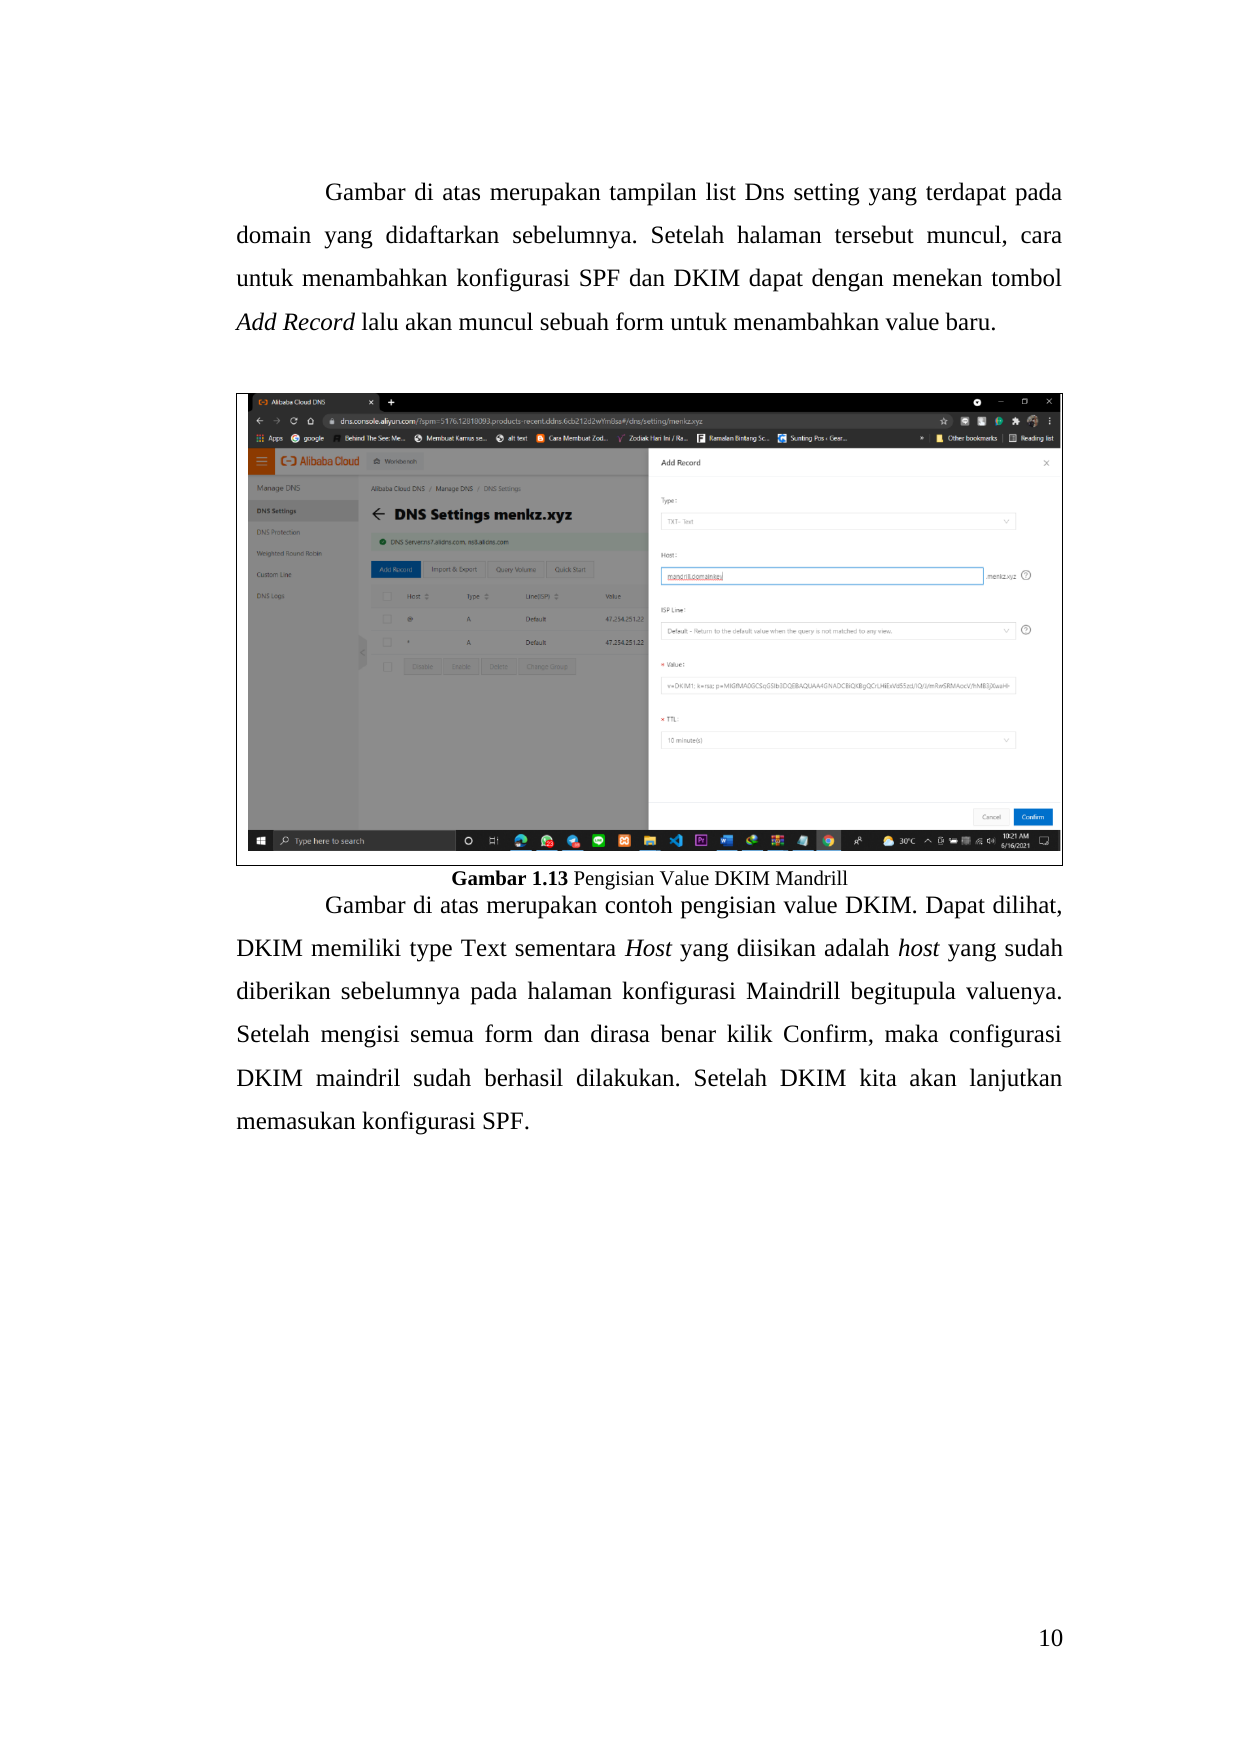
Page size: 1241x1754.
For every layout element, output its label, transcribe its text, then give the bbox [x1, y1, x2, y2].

picture [248, 393, 1061, 851]
text Gambar di atas merupakan tampilan list Dns setting yang terdapat pada domain yang didaftarkan sebelumnya. Setelah halaman tersebut muncul, cara untuk menambahkan konfigurasi SPF dan DKIM dapat dengan menekan tombol Add Record lalu akan muncul sebuah form untuk menambahkan value baru. [236, 177, 1063, 335]
text Gambar 1.13 Pengisian Value DKIM Mandrill [236, 866, 1063, 890]
text Gambar di atas merupakan contoh pengisian value DKIM. Dapat dilihat, DKIM memiliki type Text sementara Host yang diisikan adalah host yang sudah diberikan sebelumnya pada halaman konfigurasi Maindrill begitupula valuenya. Setelah mengisi semua form dan dirasa benar kilik Confirm, maka configurasi DKIM maindril sudah berhasil dilakukan. Setelah DKIM kita akan lanjutkan memasukan konfigurasi SPF. [236, 890, 1063, 1134]
table_header [237, 394, 1062, 865]
